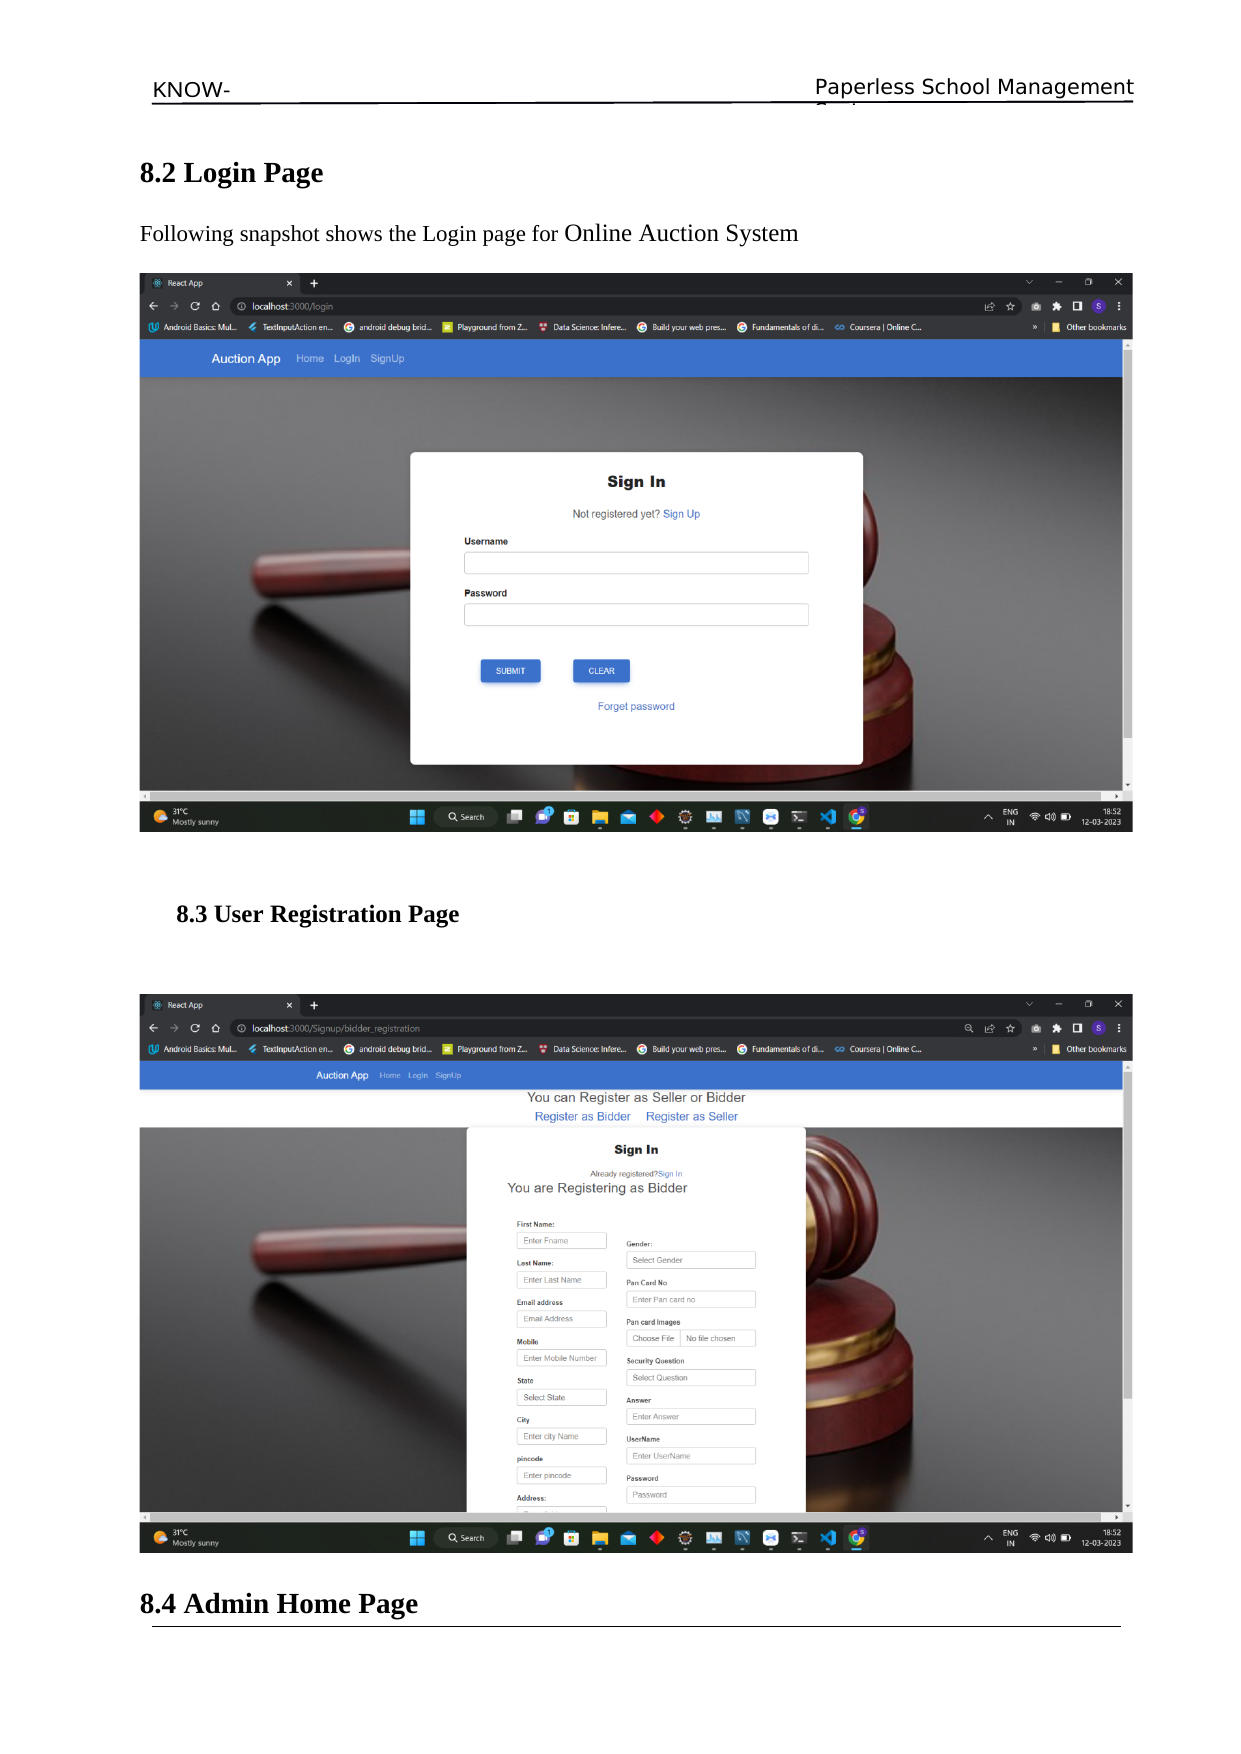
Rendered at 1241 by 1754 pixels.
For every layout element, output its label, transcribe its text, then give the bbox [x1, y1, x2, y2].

text 8.3 User Registration Page [139, 899, 1134, 927]
picture [139, 273, 1133, 832]
picture [139, 994, 1133, 1553]
text Following snapshot shows the Login page for Online Auction System [139, 218, 1134, 247]
text 8.4 Admin Home Page [139, 1587, 1134, 1620]
text 8.2 Login Page [139, 156, 1134, 189]
